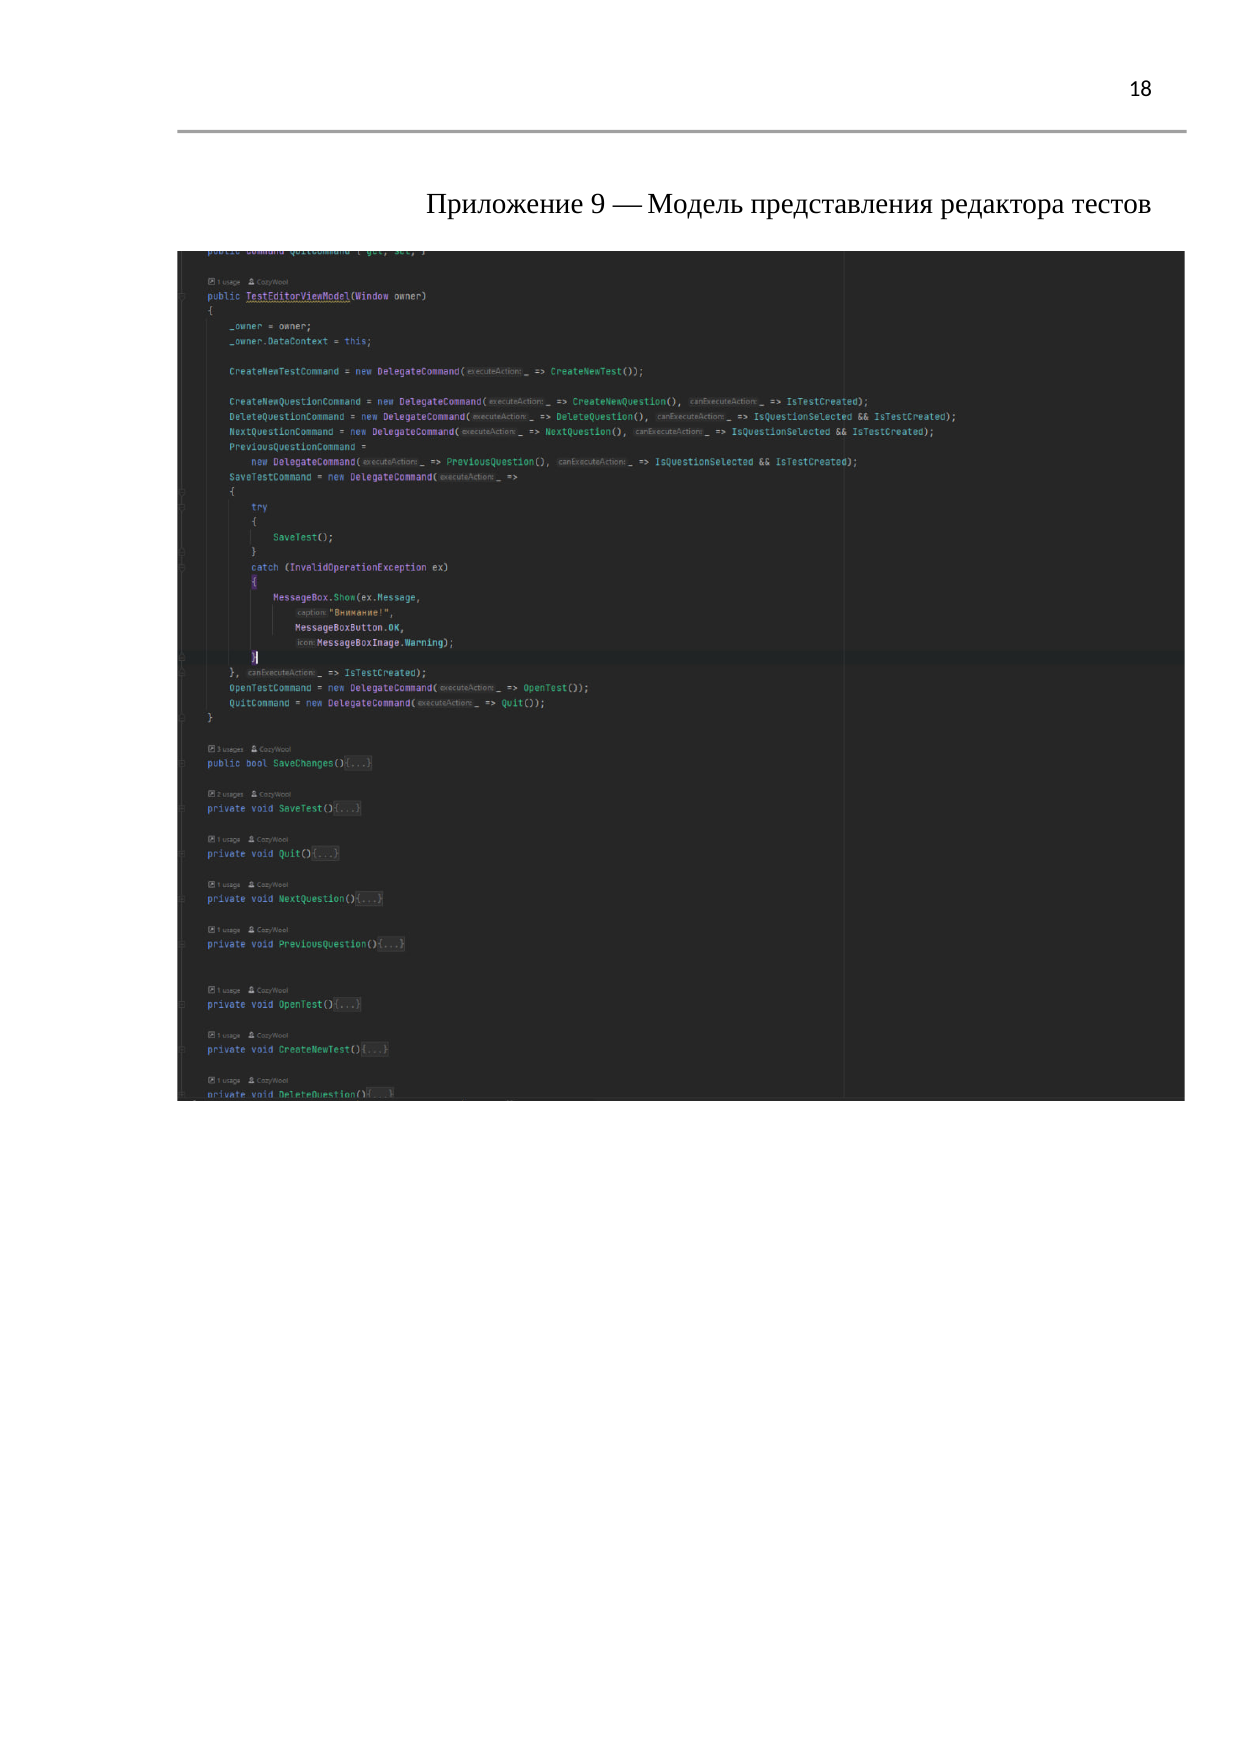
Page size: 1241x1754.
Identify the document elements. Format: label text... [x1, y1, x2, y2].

text Приложение 9 — Модель представления редактора тестов [177, 186, 1152, 220]
picture [177, 251, 1185, 1101]
